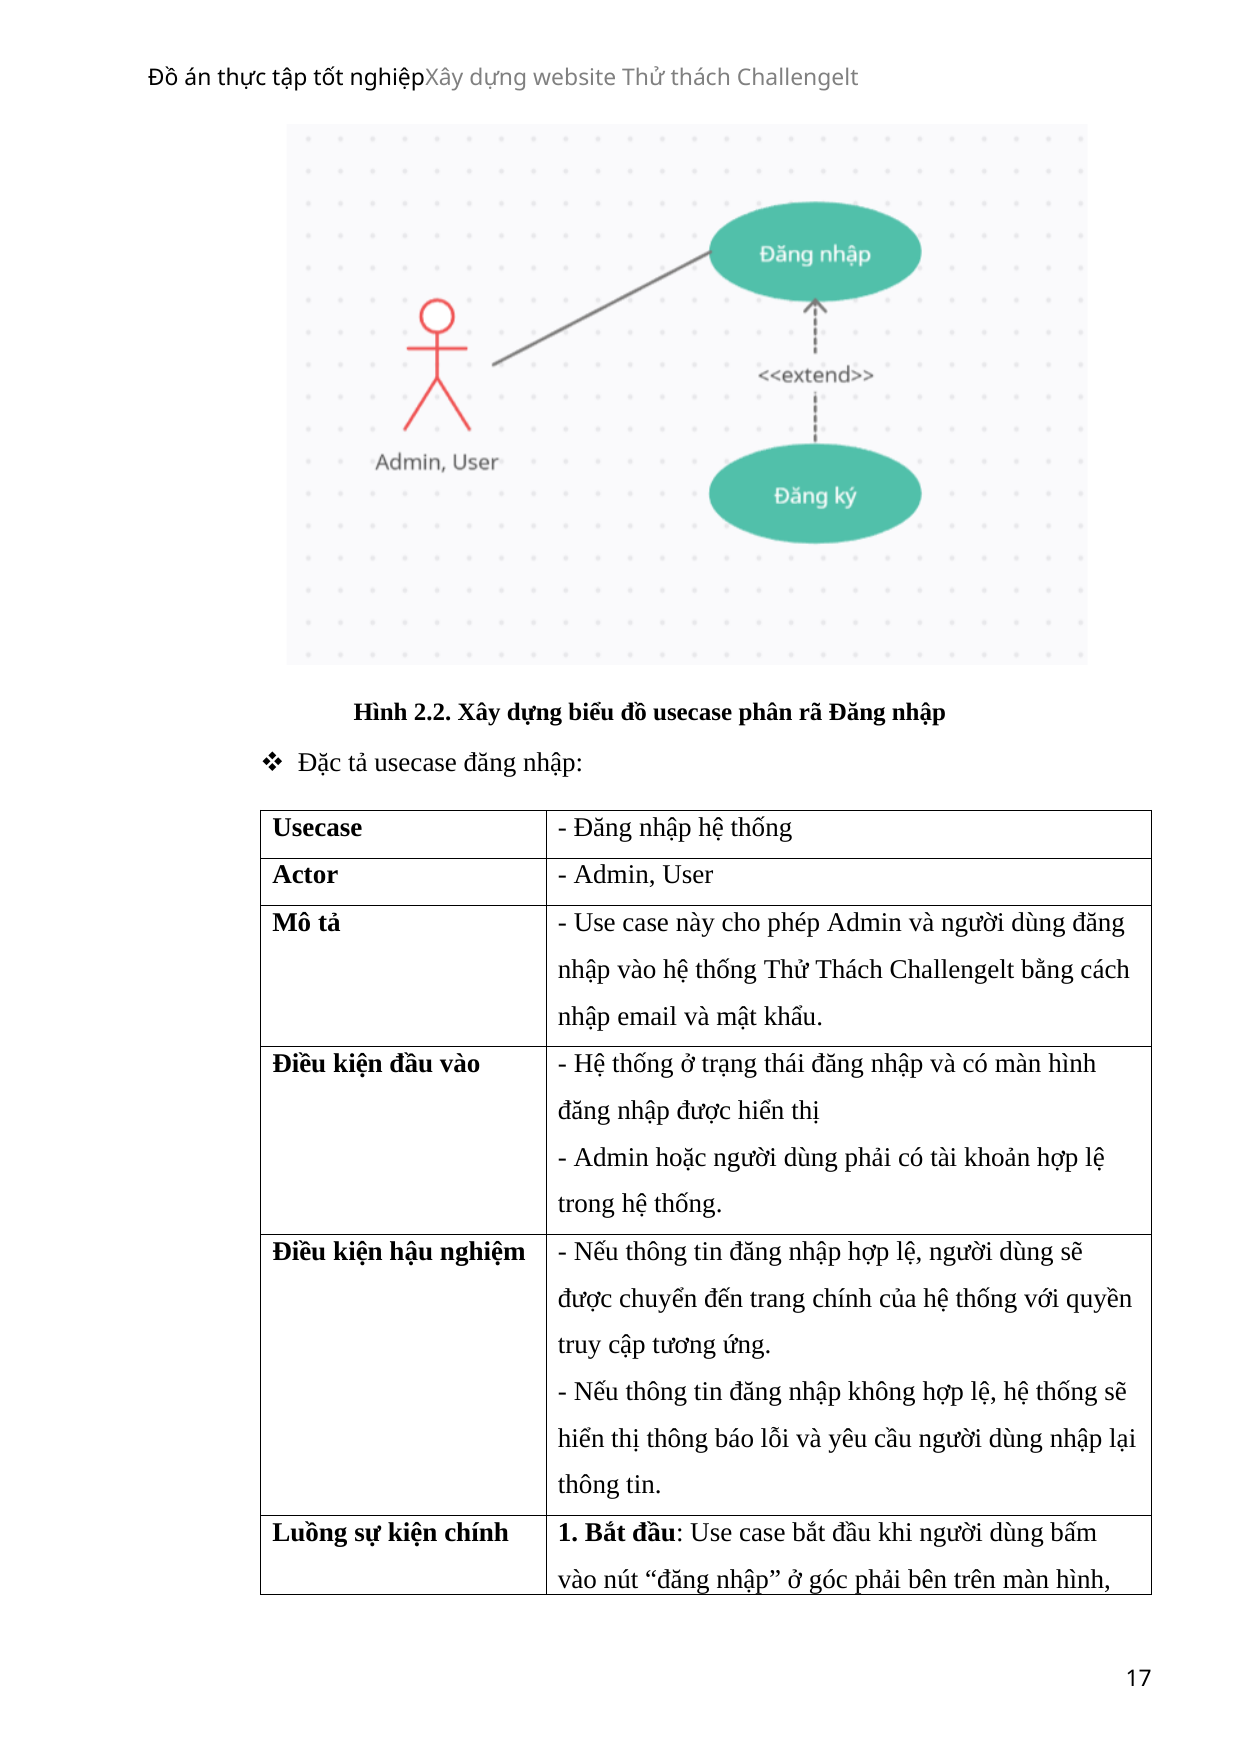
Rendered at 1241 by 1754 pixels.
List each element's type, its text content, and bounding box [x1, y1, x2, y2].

table_cell - Admin, User [547, 859, 1151, 905]
table_header Usecase [261, 811, 546, 857]
table_cell Điều kiện hậu nghiệm [261, 1235, 546, 1515]
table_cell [547, 1516, 1151, 1594]
picture [286, 124, 1088, 665]
table_cell Mô tả [261, 906, 546, 1046]
table_cell - Hệ thống ở trạng thái đăng nhập và có màn hình đăng nhập được hiển thị - Admin hoặc người dùng phải có tài khoản hợp lệ trong hệ thống. [547, 1047, 1151, 1234]
table_cell Luồng sự kiện chính [261, 1516, 546, 1594]
table_cell - Nếu thông tin đăng nhập hợp lệ, người dùng sẽ được chuyển đến trang chính của hệ thống với quyền truy cập tương ứng. - Nếu thông tin đăng nhập không hợp lệ, hệ thống sẽ hiển thị thông báo lỗi và yêu cầu người dùng nhập lại thông tin. [547, 1235, 1151, 1515]
list Đặc tả usecase đăng nhập: [260, 746, 1152, 777]
table_cell Điều kiện đầu vào [261, 1047, 546, 1234]
table_cell Actor [261, 859, 546, 905]
table_header - Đăng nhập hệ thống [547, 811, 1151, 857]
table_cell - Use case này cho phép Admin và người dùng đăng nhập vào hệ thống Thử Thách Challengelt bằng cách nhập email và mật khẩu. [547, 906, 1151, 1046]
text Hình 2.2. Xây dựng biểu đồ usecase phân rã Đăng nhập [148, 697, 1152, 725]
